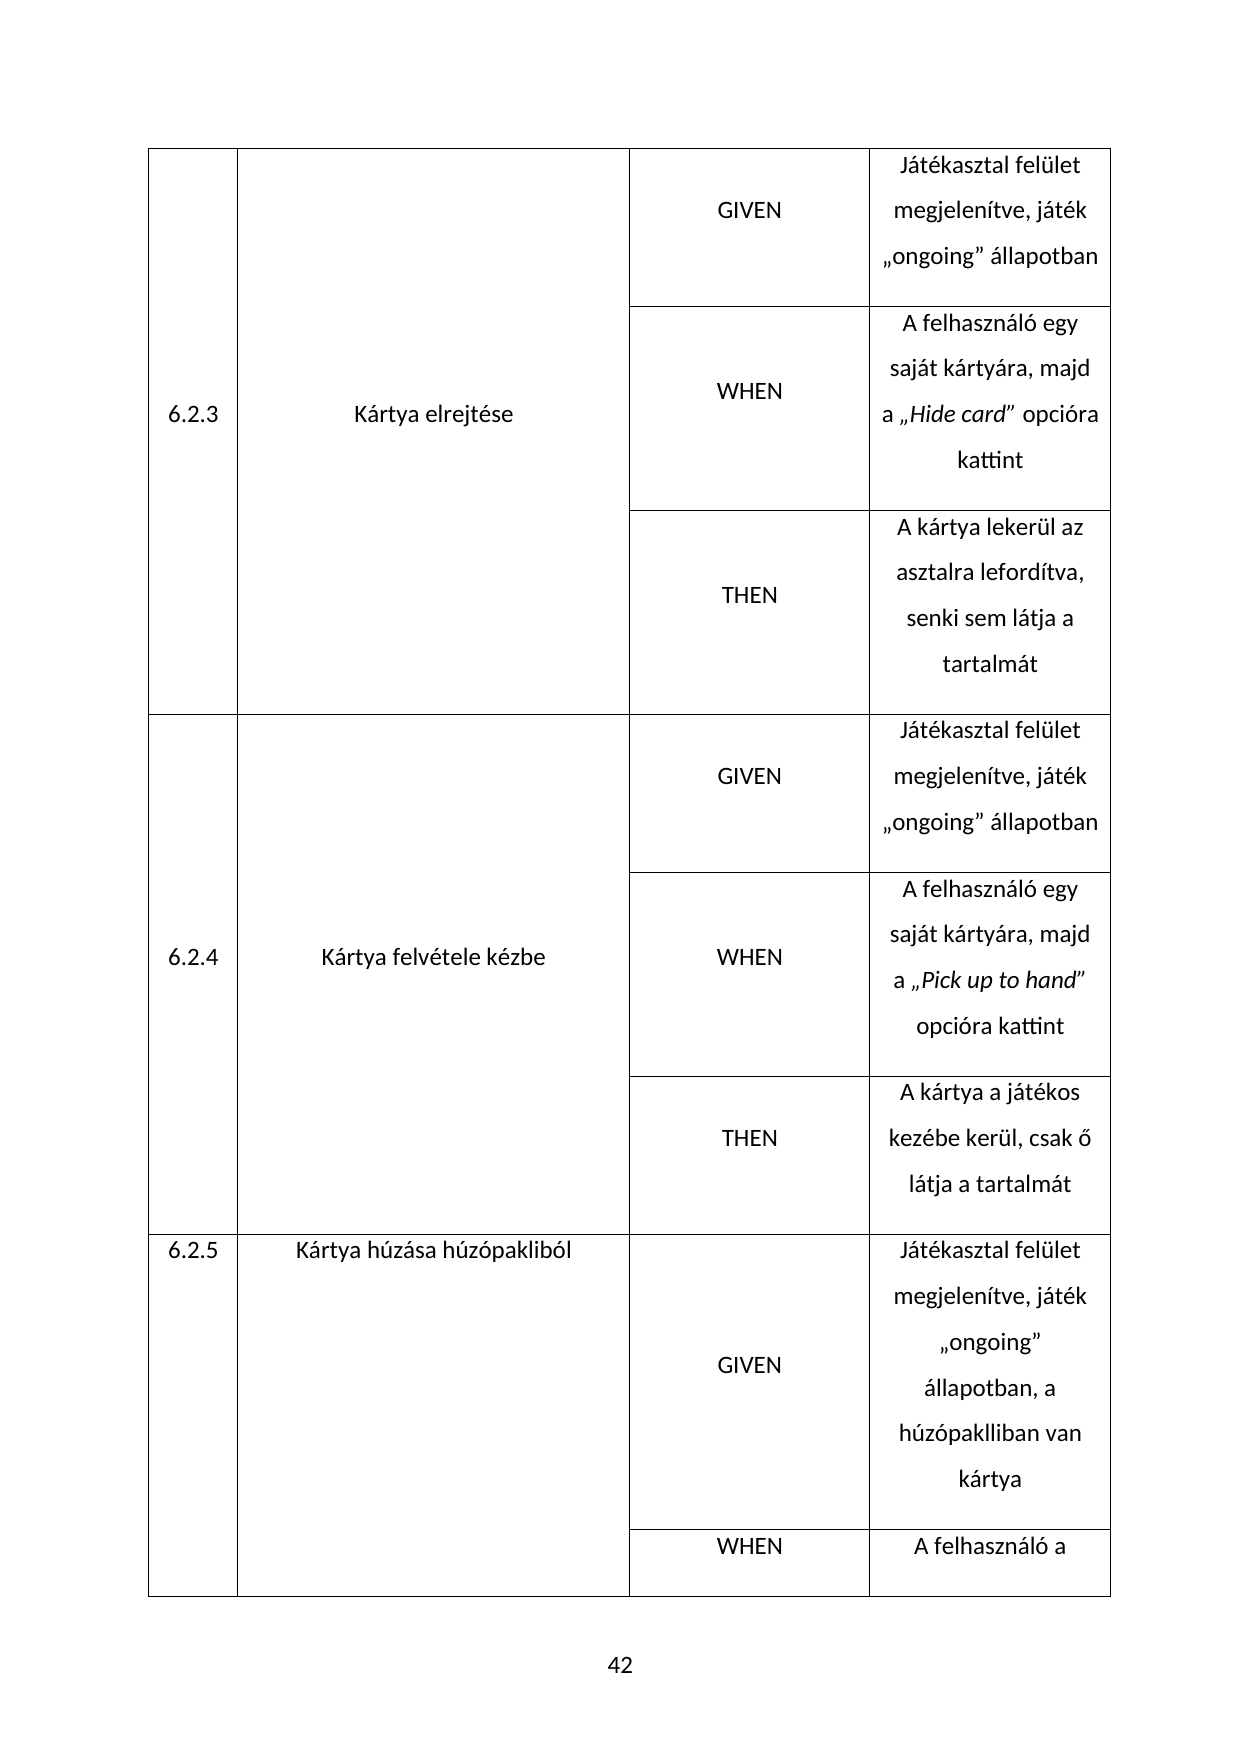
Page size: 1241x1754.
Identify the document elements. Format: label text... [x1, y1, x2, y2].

table_cell WHEN [630, 307, 869, 510]
table_cell A kártya lekerül az asztalra lefordítva, senki sem látja a tartalmát [870, 511, 1110, 713]
table_cell WHEN [630, 873, 869, 1076]
table_cell GIVEN [630, 149, 869, 306]
table_cell Kártya felvétele kézbe [238, 715, 629, 1234]
table_cell 6.2.5 [149, 1235, 237, 1596]
table_cell THEN [630, 1077, 869, 1234]
table_cell Kártya húzása húzópakliból [238, 1235, 629, 1596]
table_cell 6.2.4 [149, 715, 237, 1234]
table_cell Kártya elrejtése [238, 149, 629, 713]
table_cell A felhasználó egy saját kártyára, majd a „Hide card” opcióra kattint [870, 307, 1110, 510]
table_cell A kártya a játékos kezébe kerül, csak ő látja a tartalmát [870, 1077, 1110, 1234]
table_cell THEN [630, 511, 869, 713]
table_cell GIVEN [630, 1235, 869, 1529]
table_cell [870, 1530, 1110, 1596]
table_cell Játékasztal felület megjelenítve, játék „ongoing” állapotban, a húzópaklliban van kártya [870, 1235, 1110, 1529]
table_cell 6.2.3 [149, 149, 237, 713]
table_cell Játékasztal felület megjelenítve, játék „ongoing” állapotban [870, 715, 1110, 872]
table_cell Játékasztal felület megjelenítve, játék „ongoing” állapotban [870, 149, 1110, 306]
table_cell GIVEN [630, 715, 869, 872]
table_cell A felhasználó egy saját kártyára, majd a „Pick up to hand” opcióra kattint [870, 873, 1110, 1076]
table_cell WHEN [630, 1530, 869, 1596]
